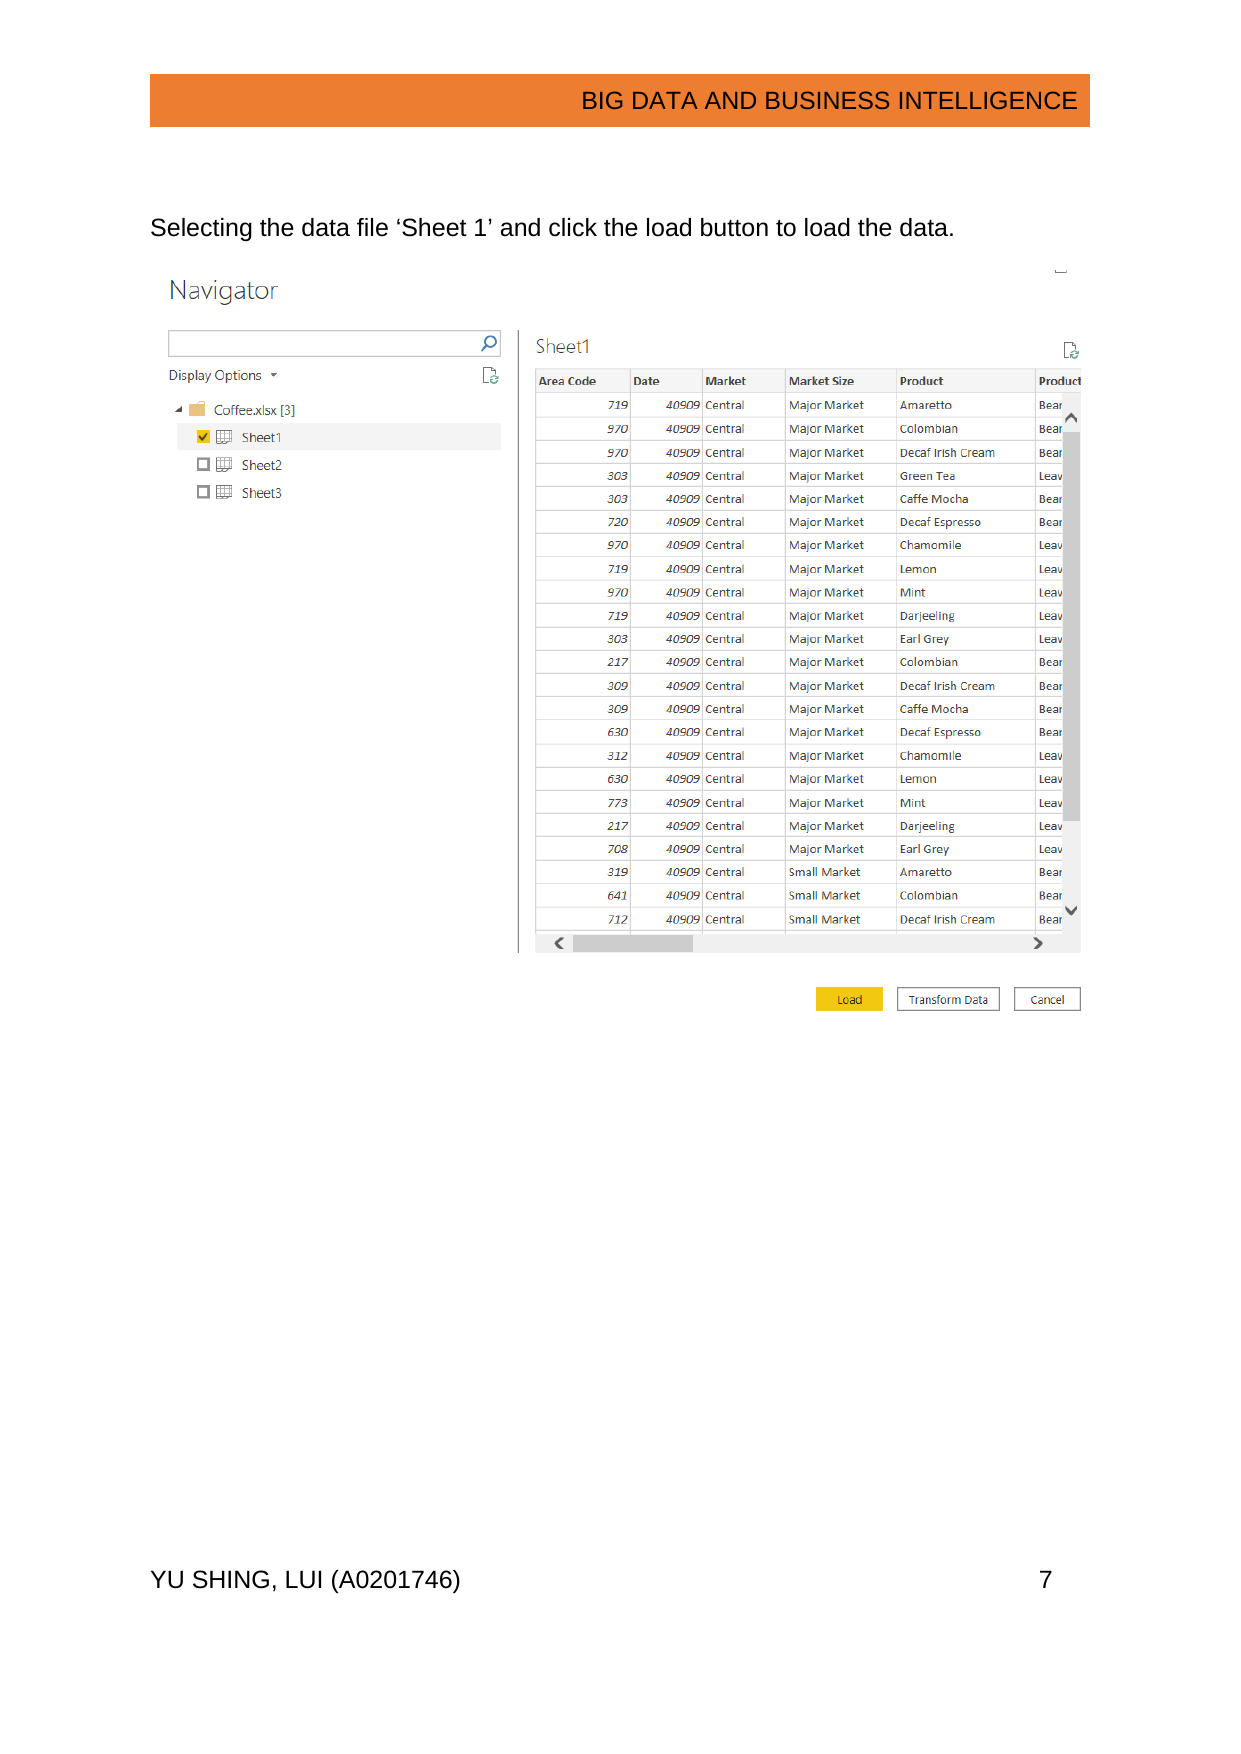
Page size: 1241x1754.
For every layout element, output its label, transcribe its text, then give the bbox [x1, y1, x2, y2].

text Selecting the data file ‘Sheet 1’ and click the load button to load the data. [150, 213, 1090, 242]
picture [150, 270, 1091, 1022]
